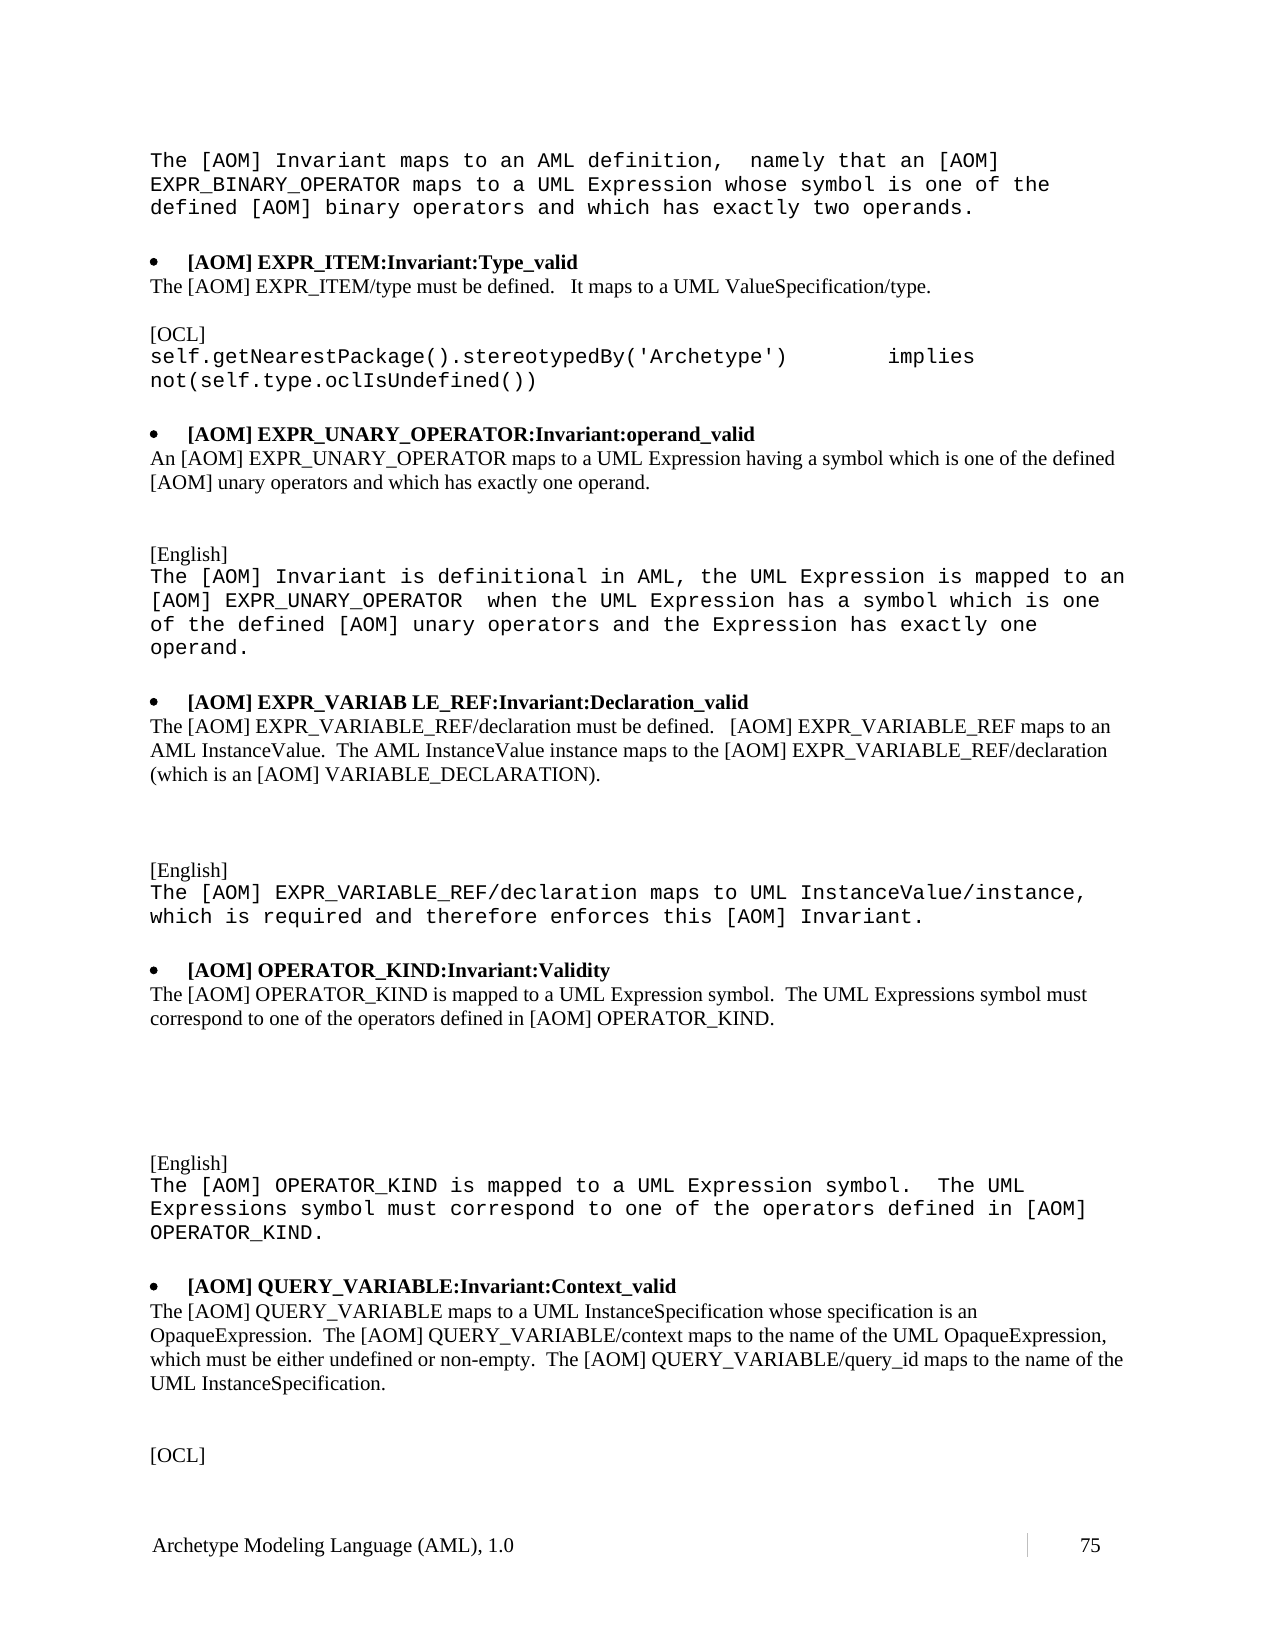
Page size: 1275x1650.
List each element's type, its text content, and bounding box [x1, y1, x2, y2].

text The [AOM] EXPR_ITEM/type must be defined. It maps to a UML ValueSpecification/type. [150, 274, 1125, 298]
text The [AOM] OPERATOR_KIND is mapped to a UML Expression symbol. The UML Expressions symbol must correspond to one of the operators defined in [AOM] OPERATOR_KIND. [150, 982, 1125, 1030]
list [AOM] EXPR_VARIAB LE_REF:Invariant:Declaration_valid [150, 690, 1125, 714]
list [AOM] EXPR_UNARY_OPERATOR:Invariant:operand_valid [150, 422, 1125, 446]
text The [AOM] EXPR_VARIABLE_REF/declaration must be defined. [AOM] EXPR_VARIABLE_REF maps to an AML InstanceValue. The AML InstanceValue instance maps to the [AOM] EXPR_VARIABLE_REF/declaration (which is an [AOM] VARIABLE_DECLARATION). [150, 714, 1125, 786]
text [English] [150, 858, 1125, 882]
text The [AOM] EXPR_VARIABLE_REF/declaration maps to UML InstanceValue/instance, which is required and therefore enforces this [AOM] Invariant. [150, 882, 1125, 929]
text [OCL] [150, 322, 1125, 346]
text The [AOM] OPERATOR_KIND is mapped to a UML Expression symbol. The UML Expressions symbol must correspond to one of the operators defined in [AOM] OPERATOR_KIND. [150, 1175, 1125, 1246]
list [AOM] EXPR_ITEM:Invariant:Type_valid [150, 250, 1125, 274]
text The [AOM] QUERY_VARIABLE maps to a UML InstanceSpecification whose specification is an OpaqueExpression. The [AOM] QUERY_VARIABLE/context maps to the name of the UML OpaqueExpression, which must be either undefined or non-empty. The [AOM] QUERY_VARIABLE/query_id maps to the name of the UML InstanceSpecification. [150, 1298, 1125, 1395]
text An [AOM] EXPR_UNARY_OPERATOR maps to a UML Expression having a symbol which is one of the defined [AOM] unary operators and which has exactly one operand. [150, 446, 1125, 494]
text self.getNearestPackage().stereotypedBy('Archetype') implies not(self.type.oclIsUndefined()) [150, 346, 1125, 393]
text [OCL] [150, 1443, 1125, 1467]
text The [AOM] Invariant is definitional in AML, the UML Expression is mapped to an [AOM] EXPR_UNARY_OPERATOR when the UML Expression has a symbol which is one of the defined [AOM] unary operators and the Expression has exactly one operand. [150, 566, 1125, 661]
text [English] [150, 542, 1125, 566]
list [AOM] QUERY_VARIABLE:Invariant:Context_valid [150, 1274, 1125, 1298]
text [English] [150, 1151, 1125, 1175]
text The [AOM] Invariant maps to an AML definition, namely that an [AOM] EXPR_BINARY_OPERATOR maps to a UML Expression whose symbol is one of the defined [AOM] binary operators and which has exactly two operands. [150, 150, 1125, 221]
list [AOM] OPERATOR_KIND:Invariant:Validity [150, 958, 1125, 982]
